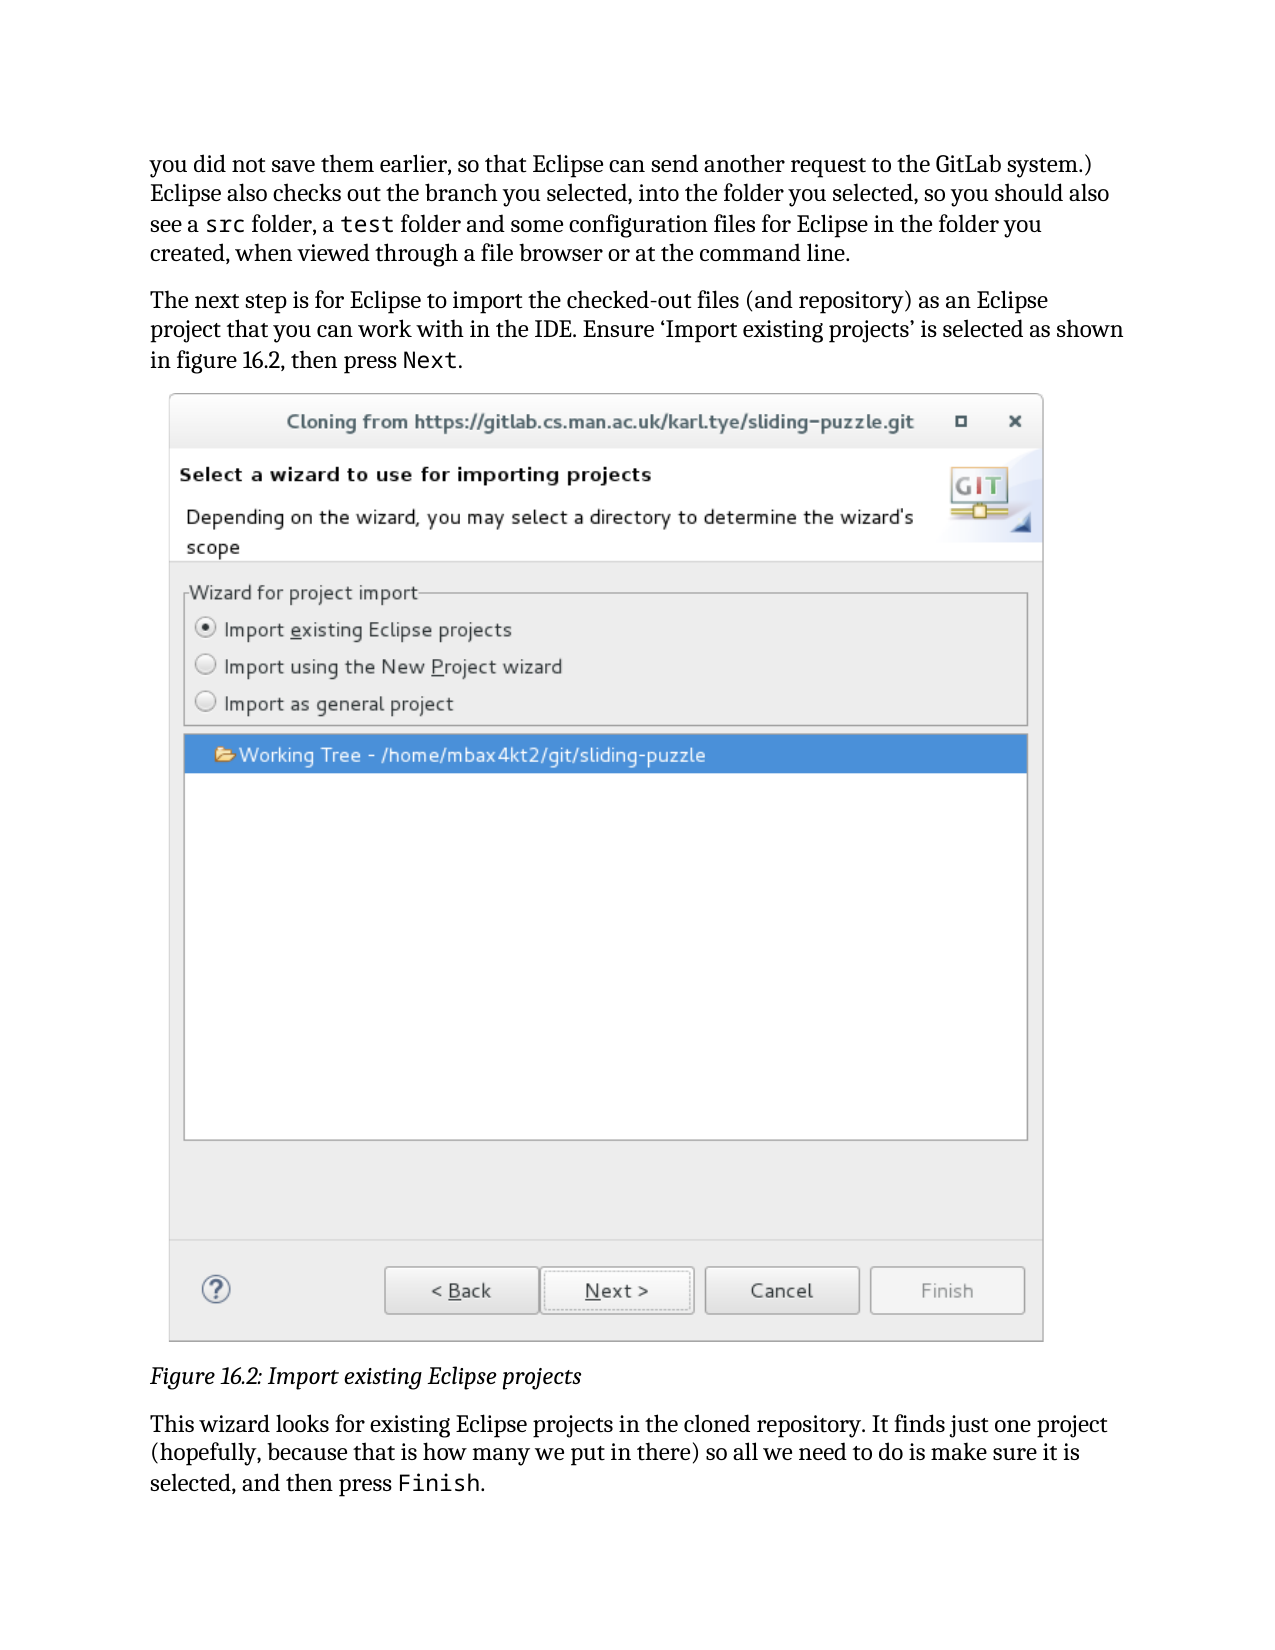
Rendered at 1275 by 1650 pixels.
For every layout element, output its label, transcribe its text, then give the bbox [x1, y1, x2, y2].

text This wizard looks for existing Eclipse projects in the cloned repository. It finds just one project (hopefully, because that is how many we put in there) so all we need to do is make sure it is selected, and then press Finish. [150, 1409, 1125, 1498]
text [150, 150, 1125, 267]
text Figure 16.2: Import existing Eclipse projects [150, 1362, 1125, 1391]
picture [168, 393, 1044, 1342]
text The next step is for Eclipse to import the checked-out files (and repository) as an Eclipse project that you can work with in the IDE. Ensure ‘Import existing projects’ is selected as shown in figure 16.2, then press Next. [150, 286, 1125, 375]
